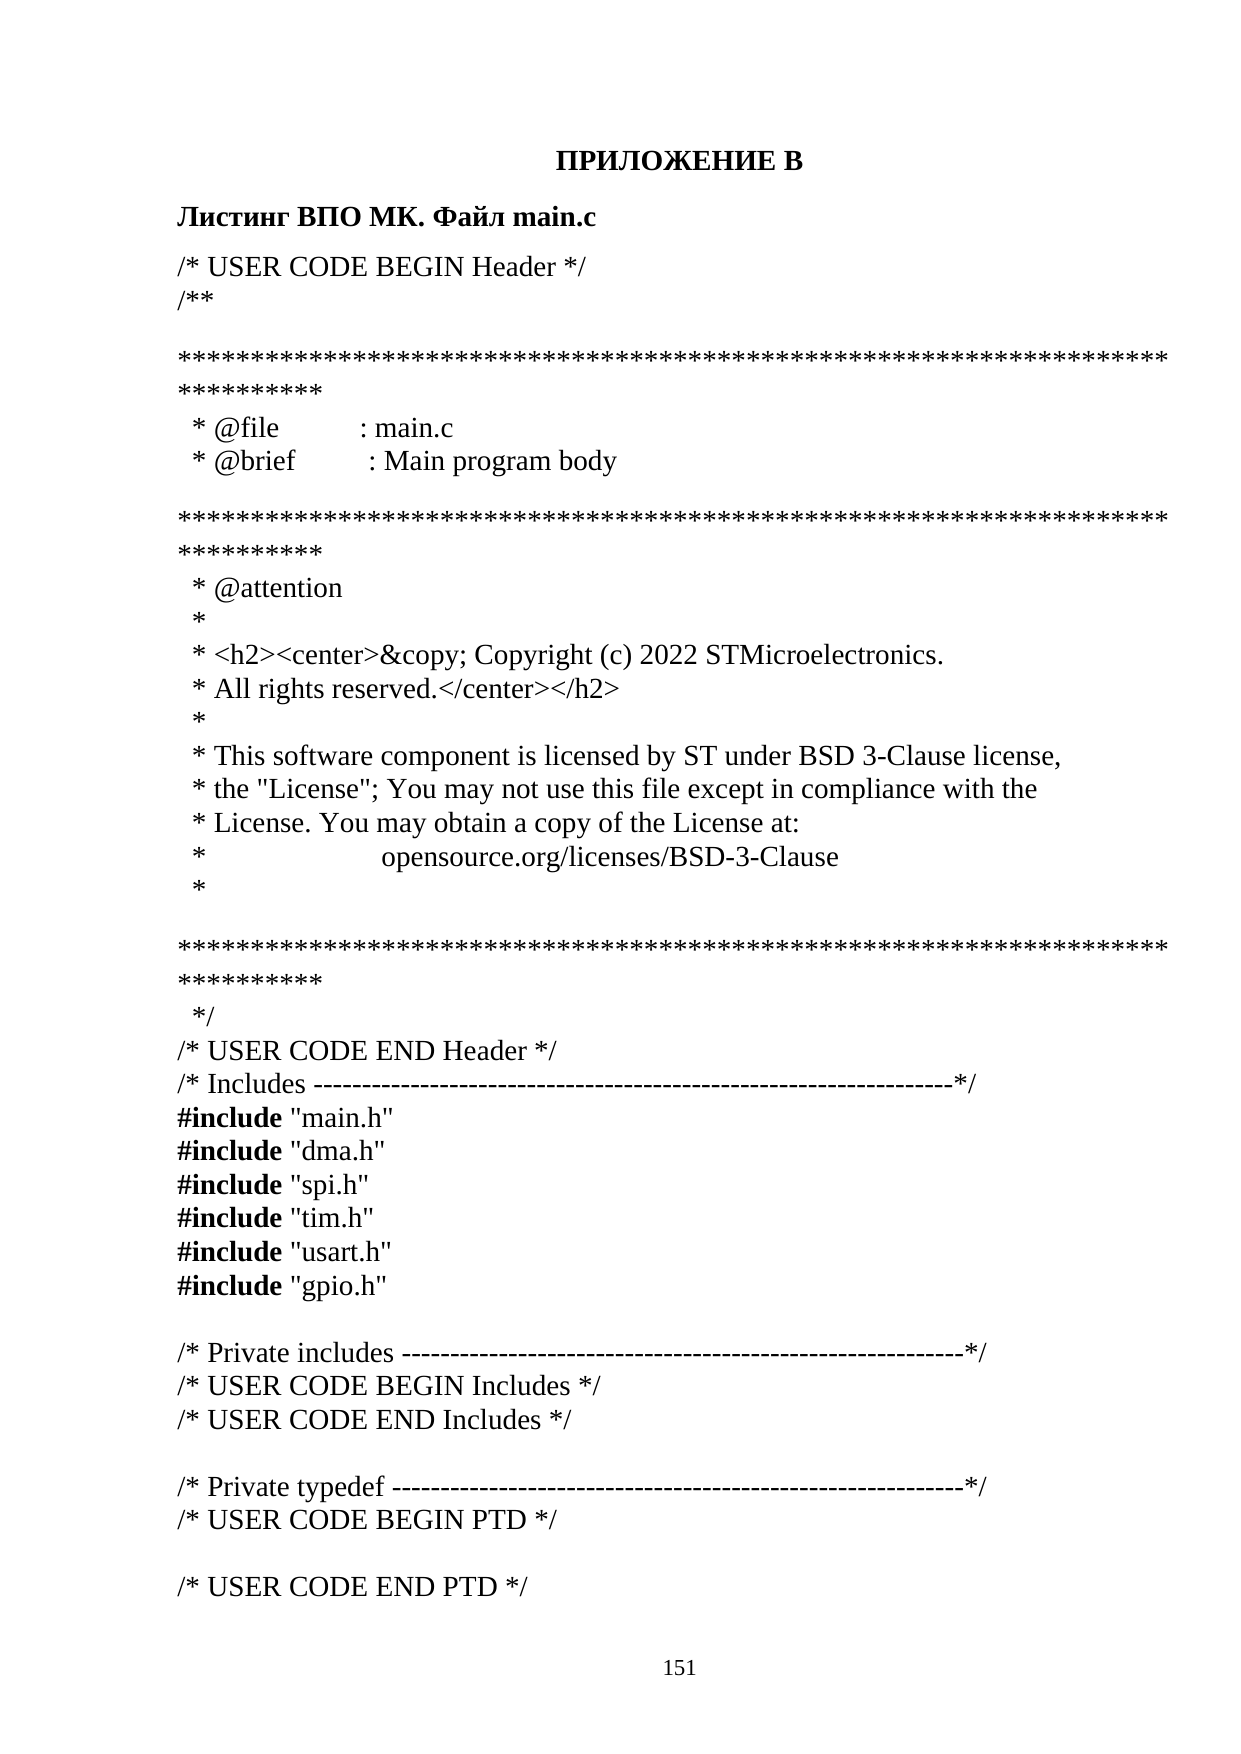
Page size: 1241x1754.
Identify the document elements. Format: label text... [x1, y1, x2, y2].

text * All rights reserved.</center></h2> [177, 671, 1182, 704]
text #include "spi.h" [177, 1167, 1182, 1201]
text * the "License"; You may not use this file except in compliance with the [177, 772, 1182, 805]
text * [177, 872, 1182, 906]
text /* USER CODE BEGIN Header */ [177, 249, 1182, 283]
text /* USER CODE BEGIN PTD */ [177, 1502, 1182, 1536]
text #include "dma.h" [177, 1133, 1182, 1167]
text /* USER CODE BEGIN Includes */ [177, 1368, 1182, 1402]
text * <h2><center>&copy; Copyright (c) 2022 STMicroelectronics. [177, 637, 1182, 671]
text * @attention [177, 570, 1182, 604]
text /* Private includes ----------------------------------------------------------*/ [177, 1335, 1182, 1368]
text */ [177, 999, 1182, 1033]
list Листинг ВПО МК. Файл main.c [177, 199, 1182, 233]
text * @file : main.c [177, 410, 1182, 443]
text #include "gpio.h" [177, 1268, 1182, 1301]
text * [177, 604, 1182, 637]
text * @brief : Main program body [177, 443, 1182, 477]
text /* USER CODE END PTD */ [177, 1569, 1182, 1603]
text * [177, 704, 1182, 738]
text * This software component is licensed by ST under BSD 3-Clause license, [177, 738, 1182, 772]
text /** [177, 283, 1182, 316]
text /* USER CODE END Header */ [177, 1033, 1182, 1066]
text * opensource.org/licenses/BSD-3-Clause [177, 839, 1182, 872]
text /* Private typedef -----------------------------------------------------------*/ [177, 1469, 1182, 1502]
text #include "tim.h" [177, 1201, 1182, 1234]
text #include "main.h" [177, 1100, 1182, 1133]
text ****************************************************************************** [177, 477, 1182, 570]
text * License. You may obtain a copy of the License at: [177, 805, 1182, 839]
text #include "usart.h" [177, 1234, 1182, 1268]
text /* USER CODE END Includes */ [177, 1402, 1182, 1435]
text ****************************************************************************** [177, 906, 1182, 999]
text ПРИЛОЖЕНИЕ В [177, 143, 1182, 177]
text /* Includes ------------------------------------------------------------------*/ [177, 1066, 1182, 1100]
text ****************************************************************************** [177, 316, 1182, 410]
